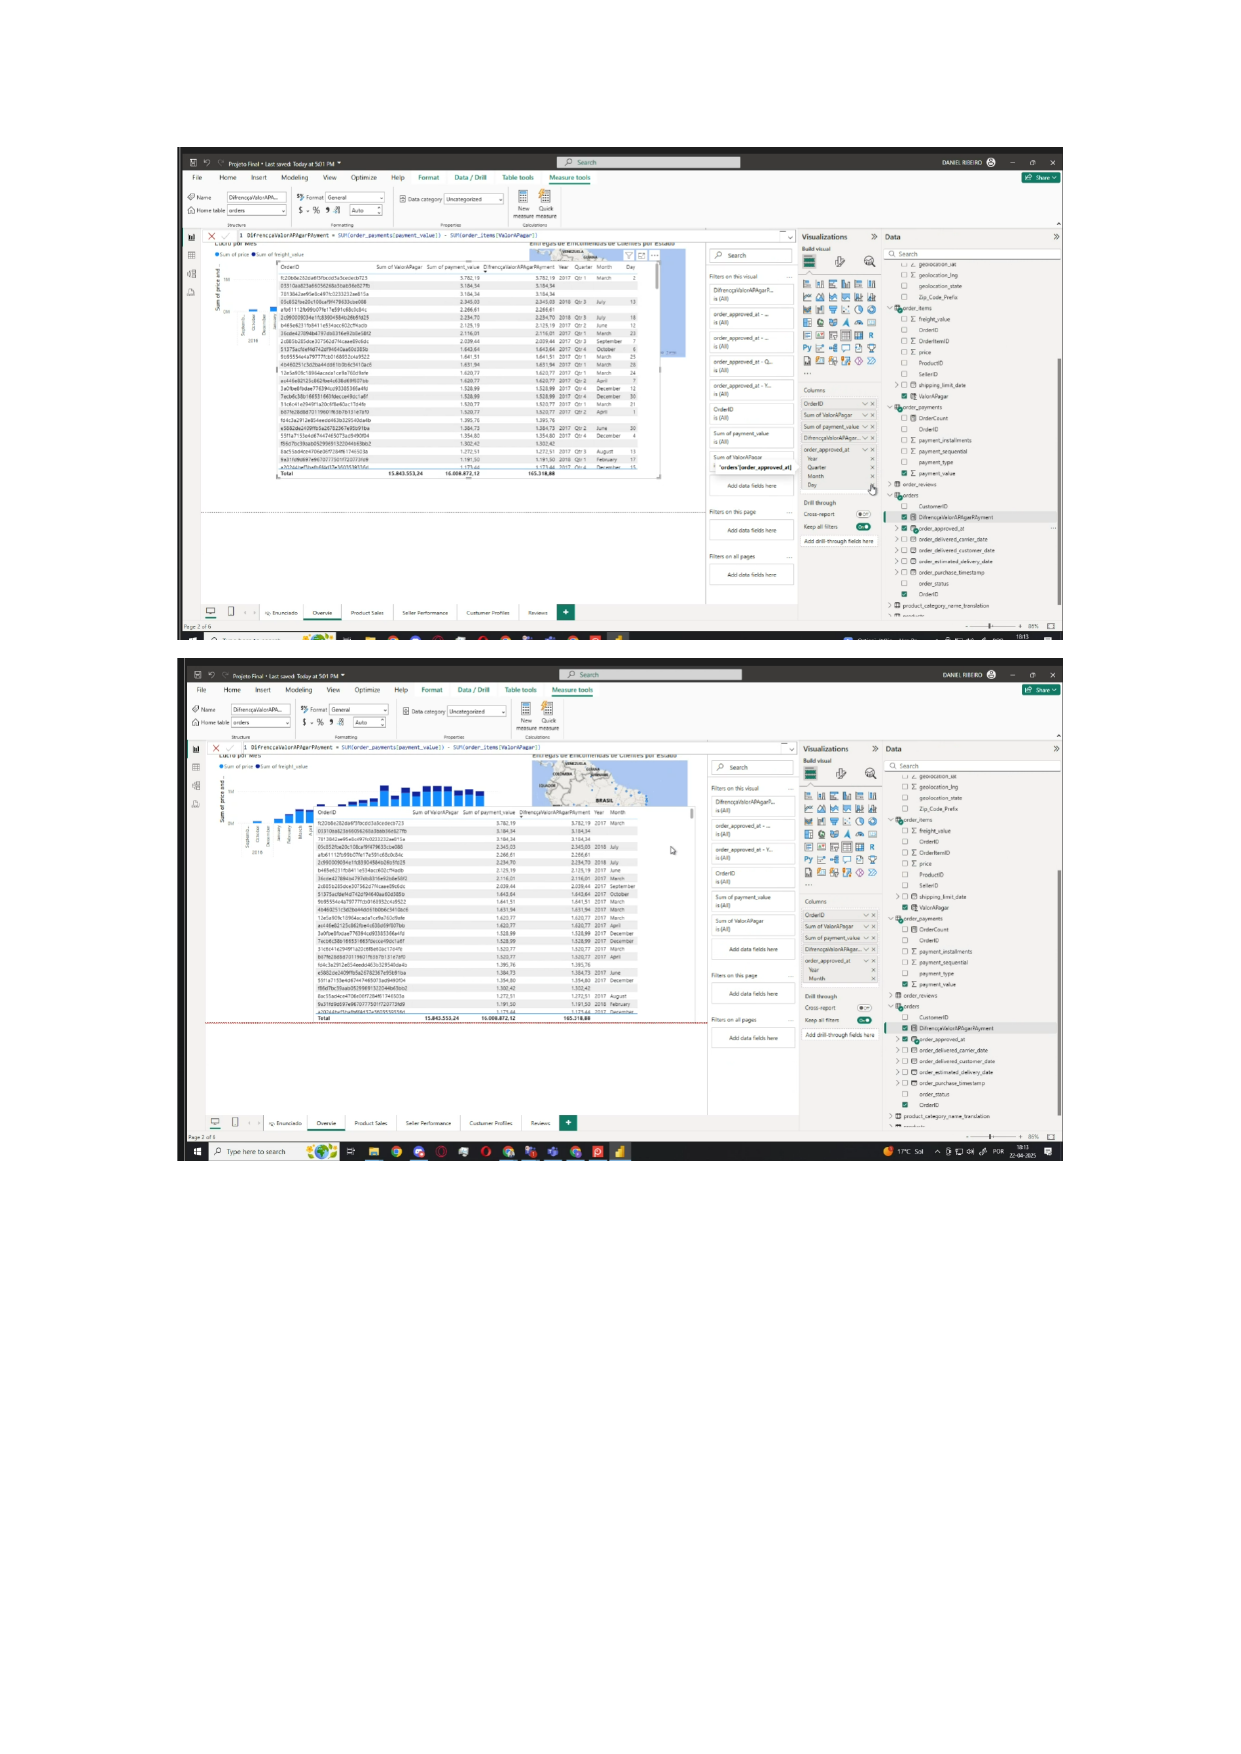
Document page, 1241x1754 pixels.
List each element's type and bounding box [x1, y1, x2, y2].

picture [177, 147, 1063, 640]
picture [177, 658, 1063, 1161]
